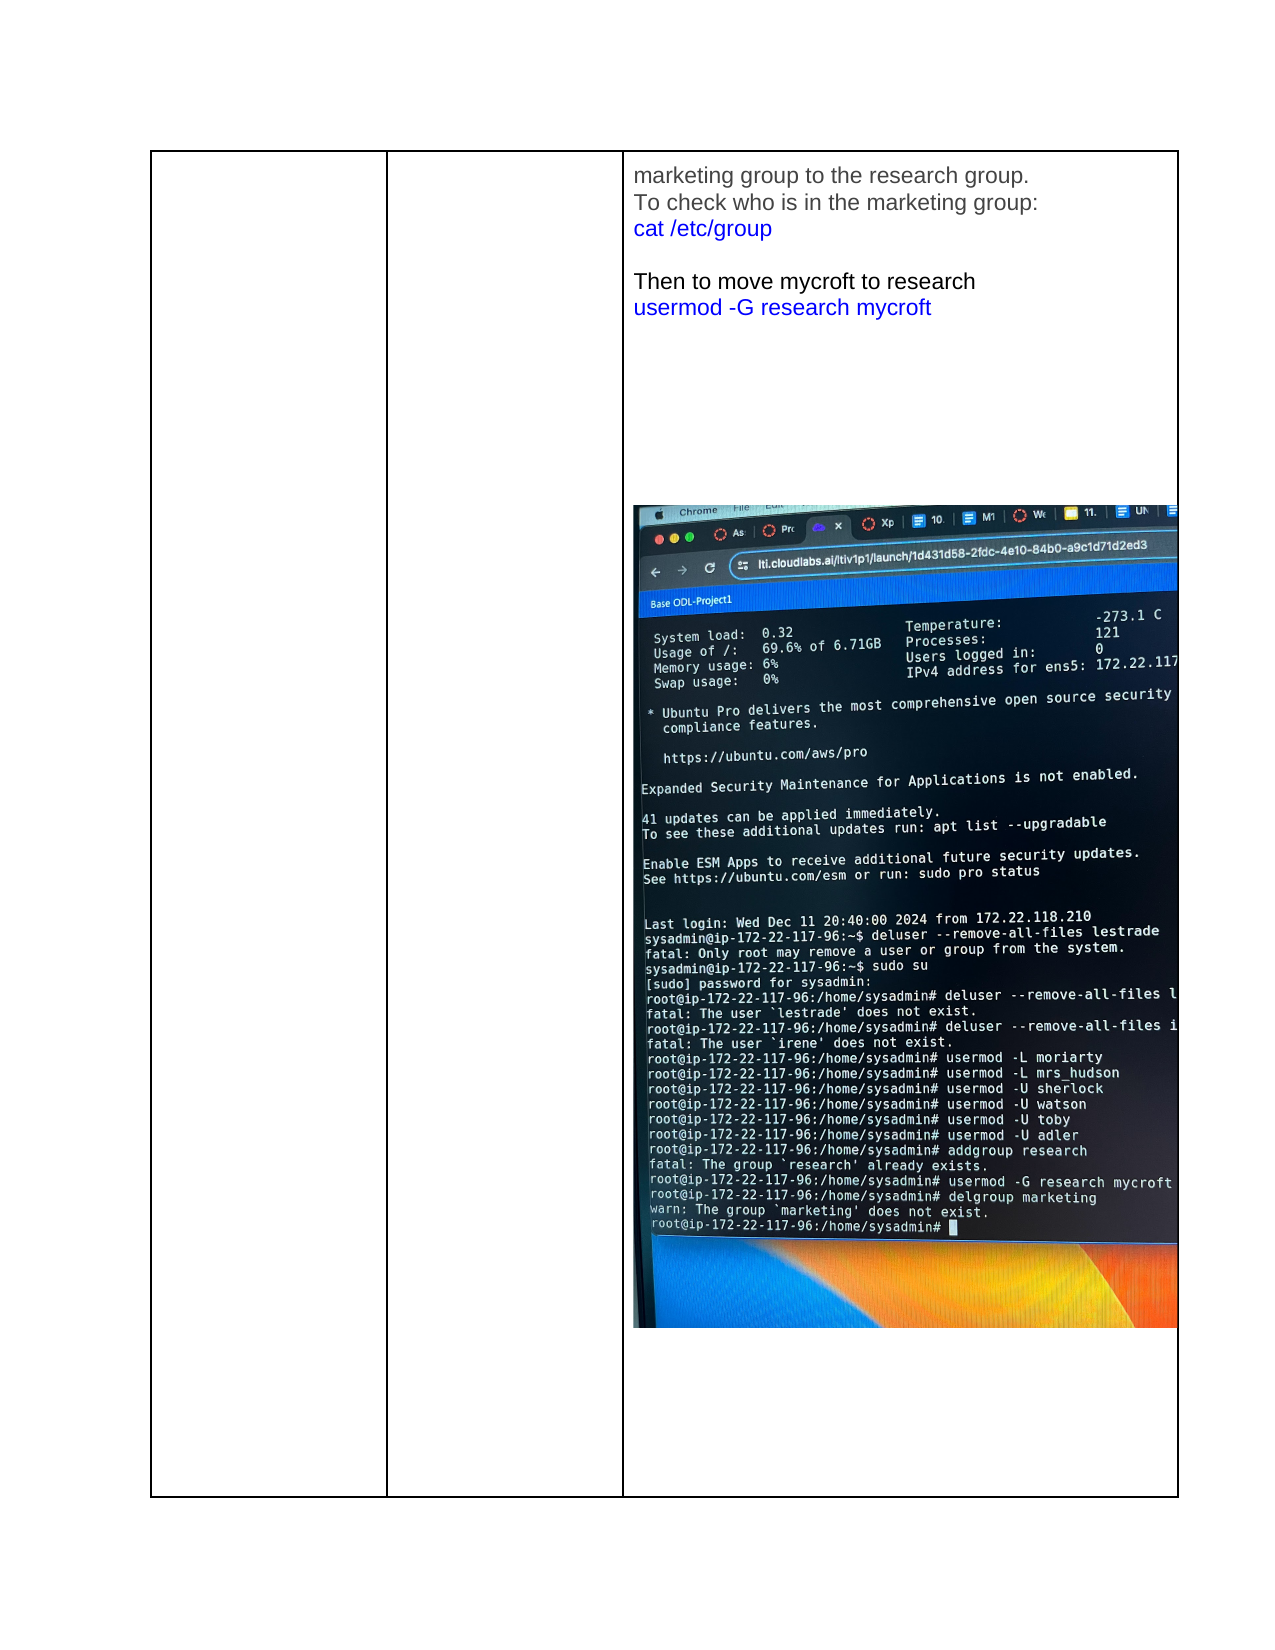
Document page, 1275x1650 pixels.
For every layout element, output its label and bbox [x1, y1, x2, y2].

table_cell [388, 152, 622, 1496]
table_cell [152, 152, 386, 1496]
table_cell [624, 152, 1177, 1496]
picture [633, 505, 1178, 1328]
